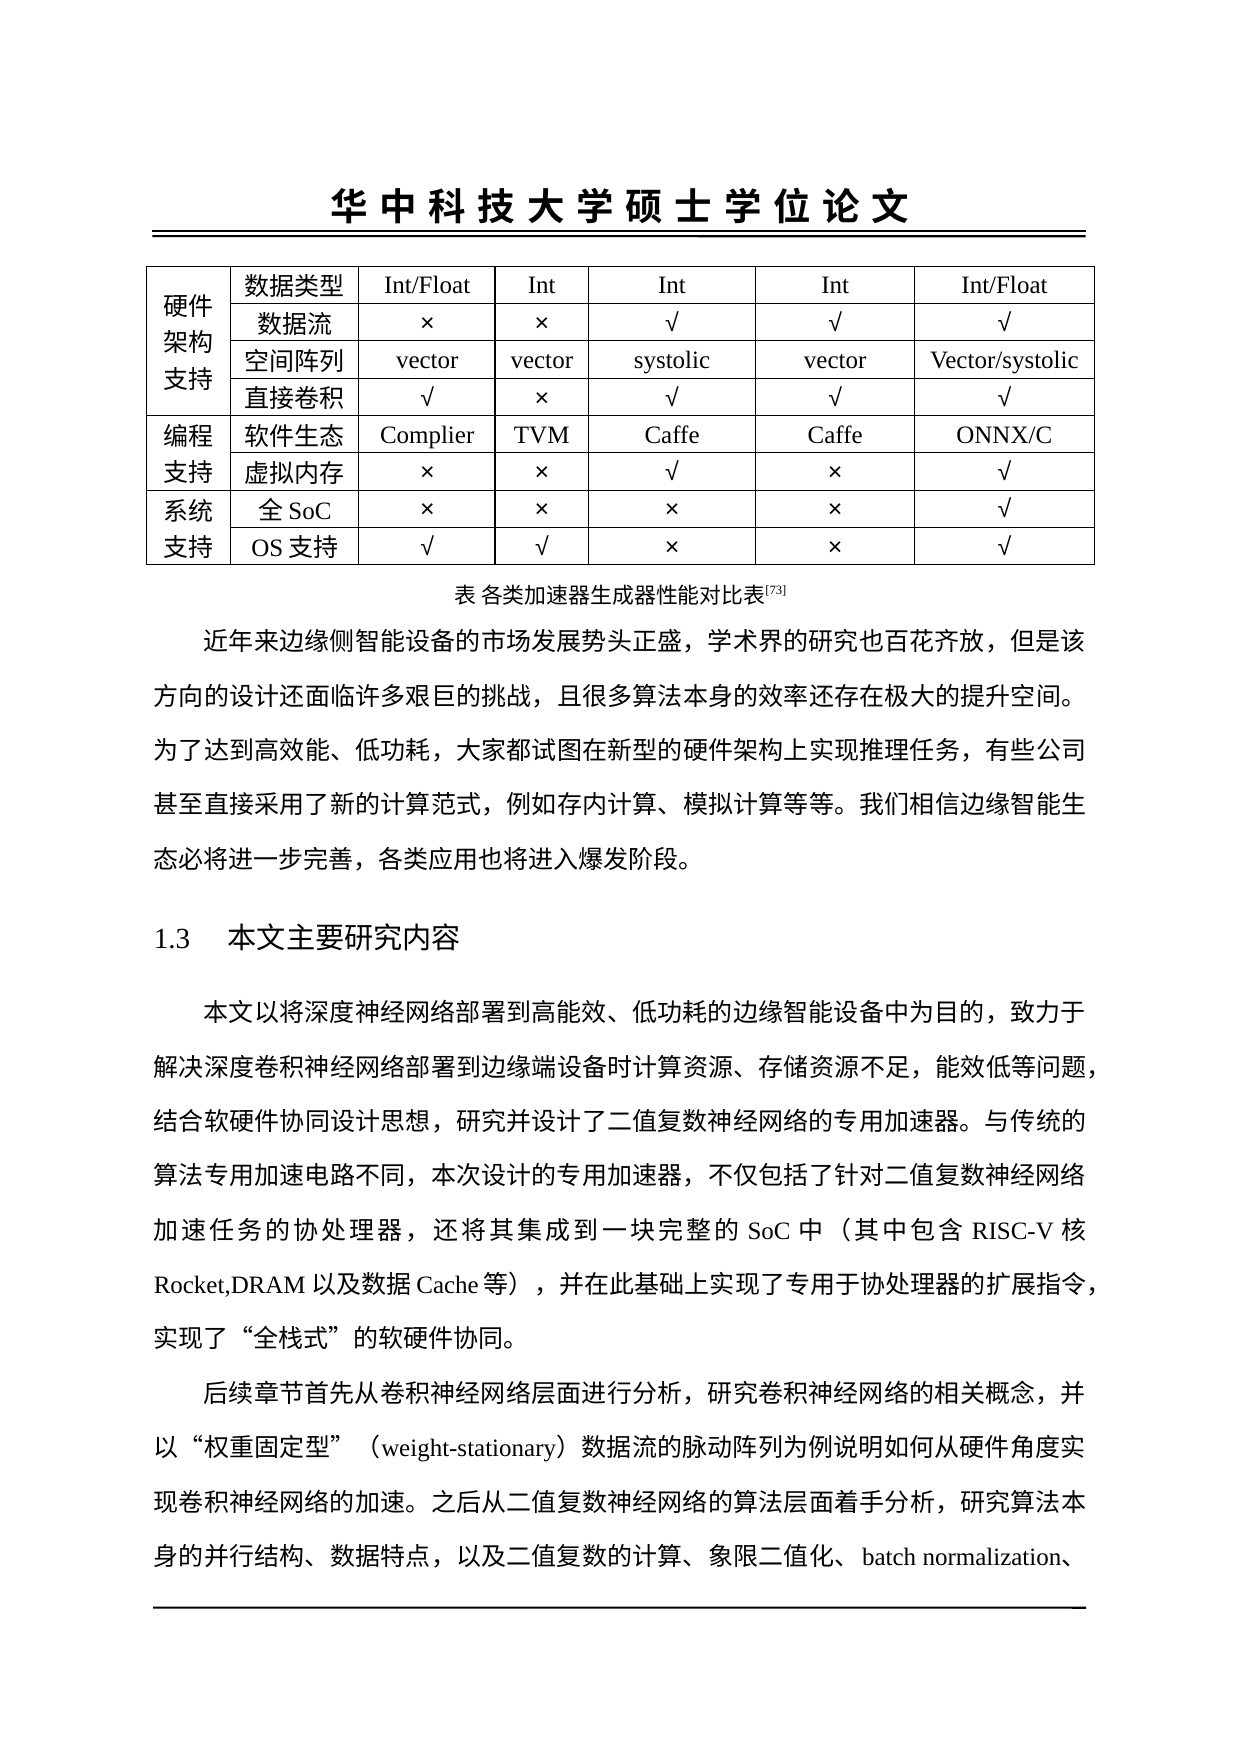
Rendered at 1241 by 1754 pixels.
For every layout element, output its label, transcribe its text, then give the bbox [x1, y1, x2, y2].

table_cell √ [756, 304, 914, 340]
table_cell Int/Float [359, 267, 494, 303]
subtitle 本文主要研究内容 [153, 914, 1087, 957]
table_cell √ [589, 379, 755, 415]
table_cell √ [756, 379, 914, 415]
table_cell × [589, 528, 755, 564]
table_cell √ [359, 528, 494, 564]
table_cell √ [915, 304, 1094, 340]
table_cell 全SoC [231, 491, 358, 527]
table_cell × [496, 453, 588, 489]
table_cell × [756, 528, 914, 564]
table_cell × [359, 491, 494, 527]
table_cell Caffe [756, 416, 914, 452]
table_cell √ [589, 304, 755, 340]
table_cell 硬件架构支持 [147, 267, 230, 415]
table_cell OS支持 [231, 528, 358, 564]
table_cell Vector/systolic [915, 341, 1094, 378]
text 本文以将深度神经网络部署到高能效、低功耗的边缘智能设备中为目的，致力于解决深度卷积神经网络部署到边缘端设备时计算资源、存储资源不足，能效低等问题，结合软硬件协同设计思想，研究并设计了二值复数神经网络的专用加速器。与传统的算法专用加速电路不同，本次设计的专用加速器，不仅包括了针对二值复数神经网络加速任务的协处理器，还将其集成到一块完整的SoC中（其中包含RISC-V核Rocket,DRAM以及数据Cache等），并在此基础上实现了专用于协处理器的扩展指令，实现了“全栈式”的软硬件协同。 [153, 993, 1087, 1355]
table_cell × [496, 304, 588, 340]
table_cell √ [359, 379, 494, 415]
table_cell Int/Float [915, 267, 1094, 303]
table_cell 空间阵列 [231, 341, 358, 378]
table_cell 数据流 [231, 304, 358, 340]
table_cell × [359, 304, 494, 340]
text 表 各类加速器生成器性能对比表[73] [153, 578, 1087, 609]
table_cell × [589, 491, 755, 527]
table_cell 软件生态 [231, 416, 358, 452]
table_cell 系统支持 [147, 491, 230, 564]
table_cell Int [756, 267, 914, 303]
table_cell × [756, 491, 914, 527]
table_cell √ [915, 453, 1094, 489]
table_cell 虚拟内存 [231, 453, 358, 489]
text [153, 1373, 1087, 1573]
table_cell systolic [589, 341, 755, 378]
table_cell vector [359, 341, 494, 378]
table_cell √ [915, 491, 1094, 527]
table_cell vector [756, 341, 914, 378]
table_cell Int [496, 267, 588, 303]
table_cell TVM [496, 416, 588, 452]
table_cell 数据类型 [231, 267, 358, 303]
table_cell √ [589, 453, 755, 489]
table_cell vector [496, 341, 588, 378]
table_cell 编程支持 [147, 416, 230, 489]
table_cell × [359, 453, 494, 489]
table_cell Int [589, 267, 755, 303]
table_cell √ [496, 528, 588, 564]
table_cell Complier [359, 416, 494, 452]
table_cell × [756, 453, 914, 489]
table_cell Caffe [589, 416, 755, 452]
table_cell 直接卷积 [231, 379, 358, 415]
table_cell √ [915, 528, 1094, 564]
table_cell ONNX/C [915, 416, 1094, 452]
text 近年来边缘侧智能设备的市场发展势头正盛，学术界的研究也百花齐放，但是该方向的设计还面临许多艰巨的挑战，且很多算法本身的效率还存在极大的提升空间。为了达到高效能、低功耗，大家都试图在新型的硬件架构上实现推理任务，有些公司甚至直接采用了新的计算范式，例如存内计算、模拟计算等等。我们相信边缘智能生态必将进一步完善，各类应用也将进入爆发阶段。 [153, 622, 1087, 876]
table_cell × [496, 491, 588, 527]
table_cell √ [915, 379, 1094, 415]
table_cell × [496, 379, 588, 415]
